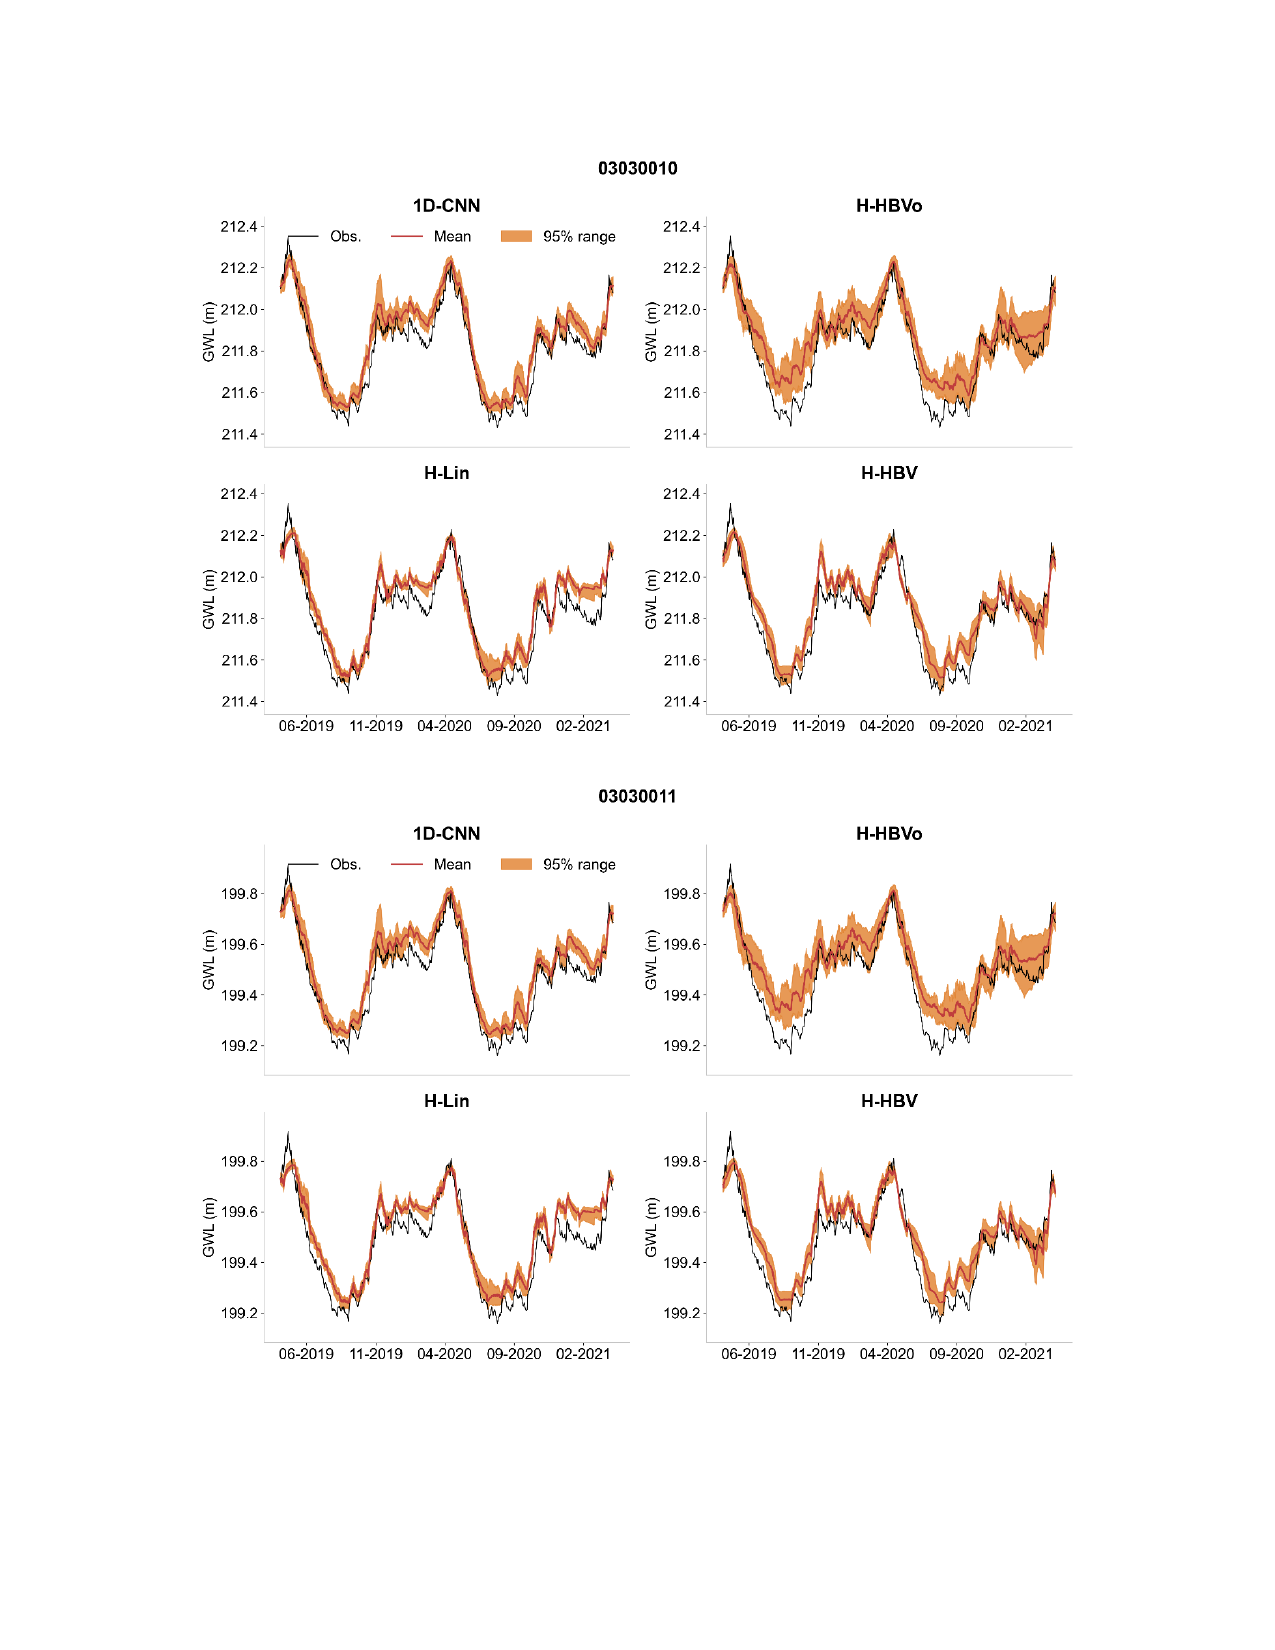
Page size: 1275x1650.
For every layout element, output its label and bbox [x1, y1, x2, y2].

picture [187, 150, 1088, 750]
picture [187, 778, 1088, 1378]
